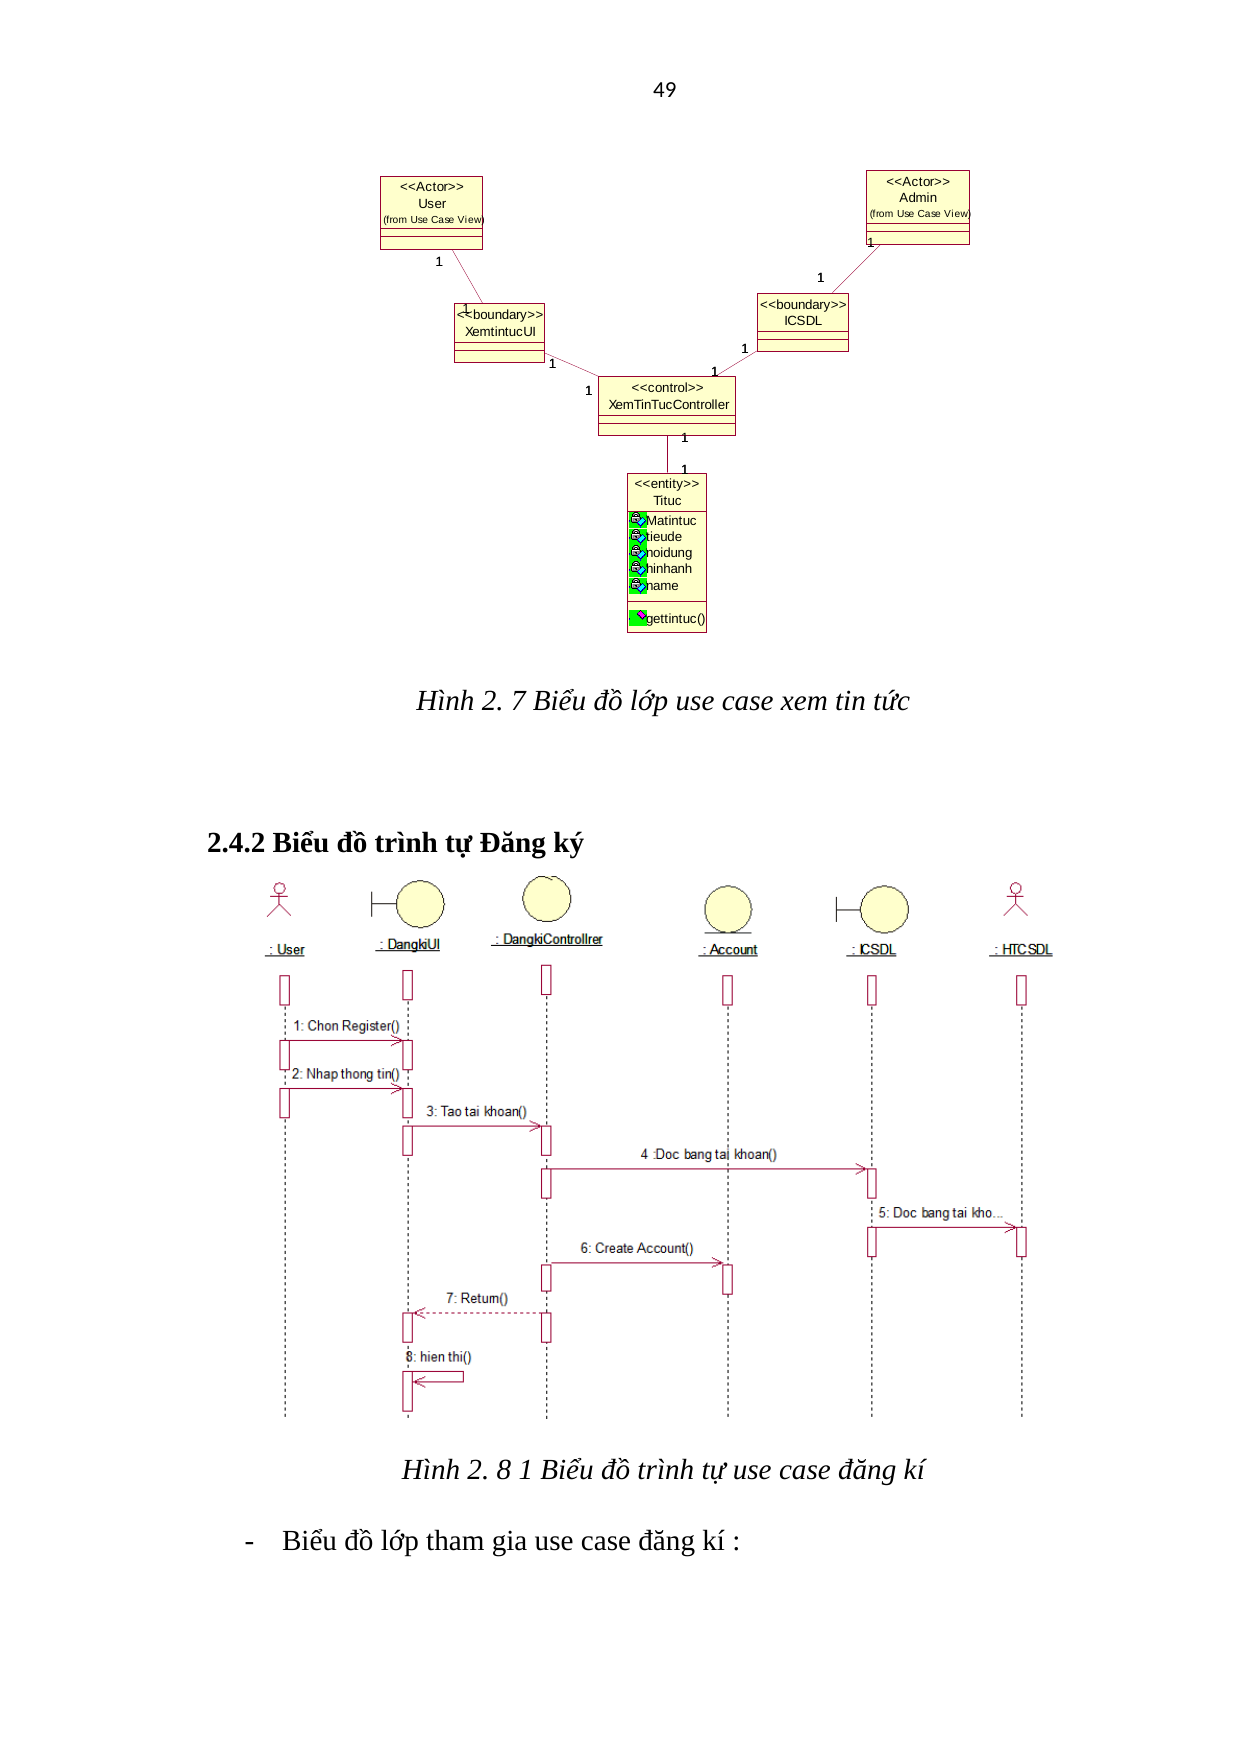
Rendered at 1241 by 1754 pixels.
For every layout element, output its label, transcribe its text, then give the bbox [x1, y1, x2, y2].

list Biểu đồ lớp tham gia use case đăng kí : [244, 1523, 1122, 1557]
picture [243, 876, 1086, 1419]
text Hình 2. 7 Biểu đồ lớp use case xem tin tức [207, 683, 1122, 717]
text Hình 2. 8 1 Biểu đồ trình tự use case đăng kí [207, 1452, 1122, 1486]
subtitle 2.4.2 Biểu đồ trình tự Đăng ký [207, 826, 1122, 859]
